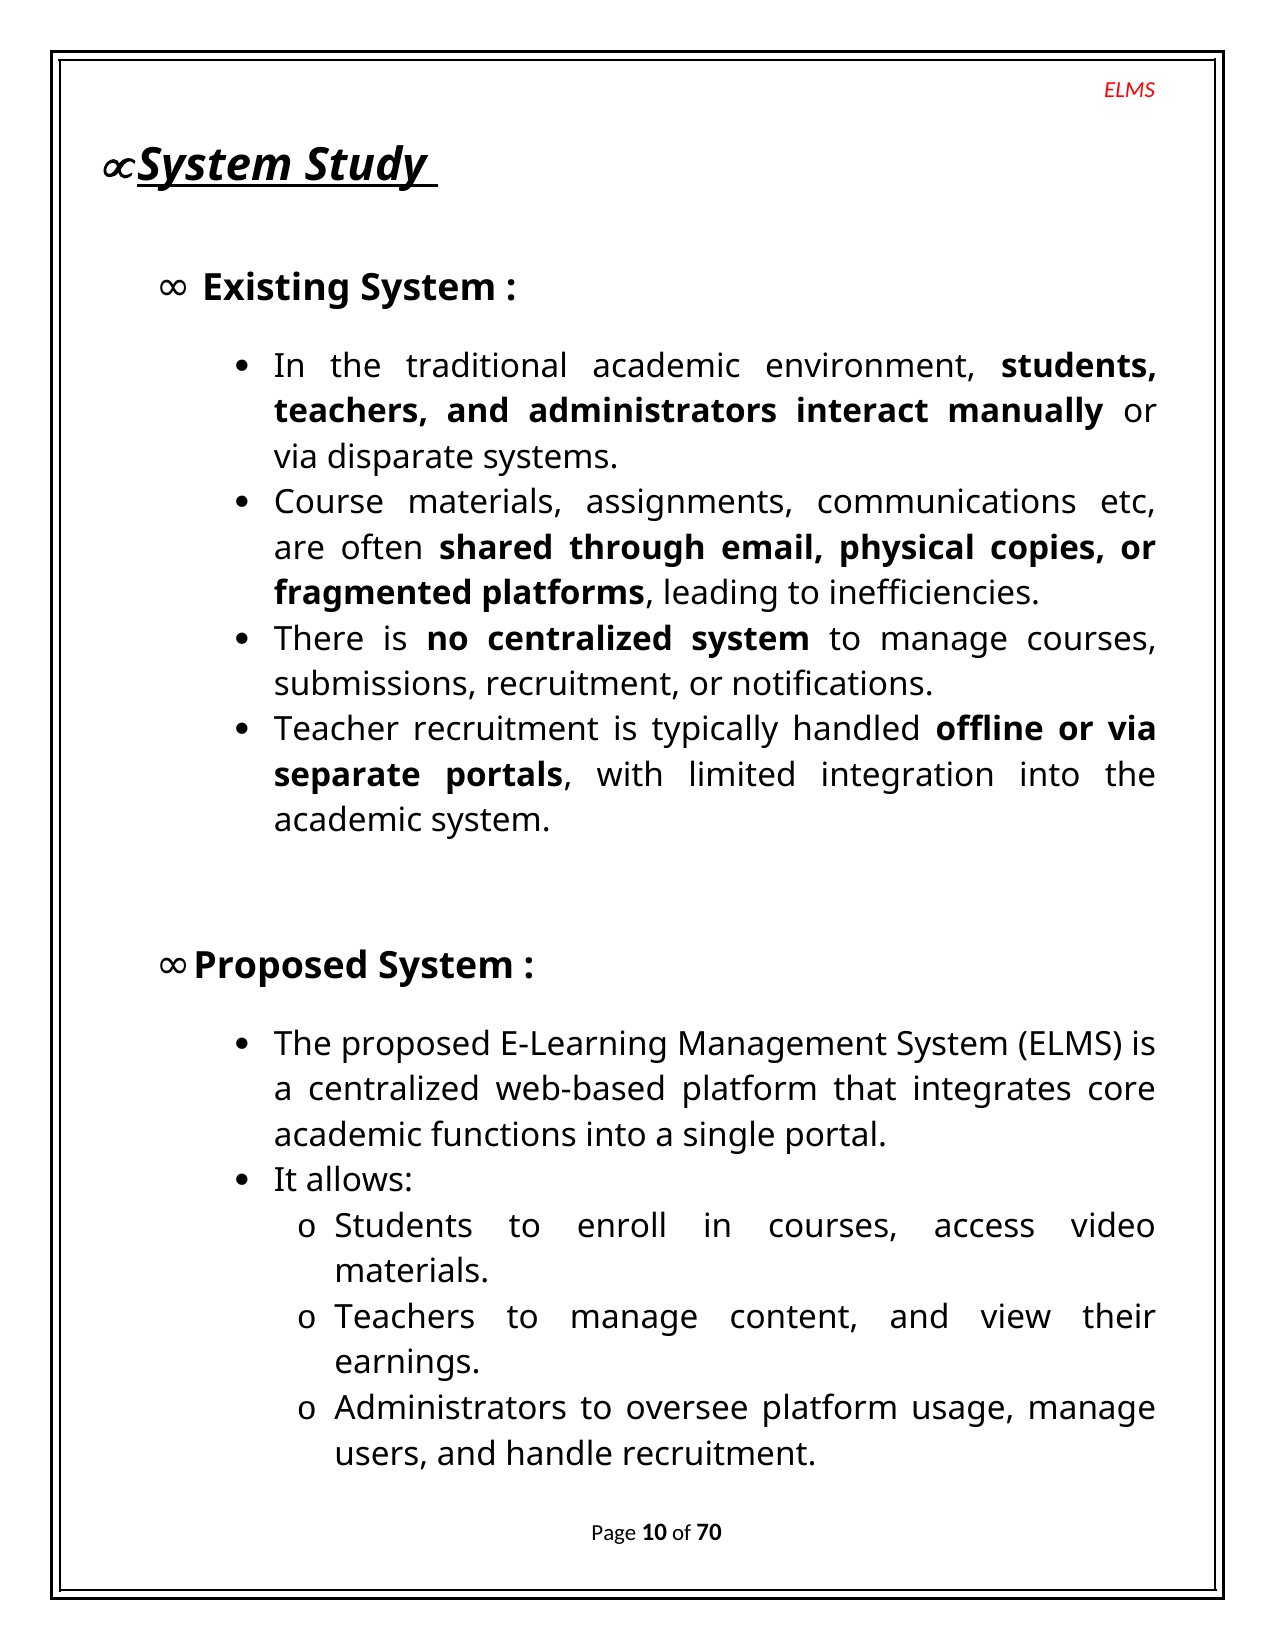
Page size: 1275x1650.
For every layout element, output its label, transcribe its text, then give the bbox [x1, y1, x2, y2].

list It allows: [236, 1273, 1157, 1318]
list Course materials, assignments, communications etc, are often shared through email, physical copies, or fragmented platforms, leading to inefficiencies. [236, 507, 1157, 643]
list Teacher recruitment is typically handled offline or via separate portals, with limited integration into the academic system. [236, 793, 1157, 929]
list In the traditional academic environment, students, teachers, and administrators interact manually or via disparate systems. [236, 342, 1157, 478]
list System Study [99, 131, 1157, 193]
list Existing System : [156, 256, 1157, 313]
list The proposed E-Learning Management System (ELMS) is a centralized web-based platform that integrates core academic functions into a single portal. [236, 1107, 1157, 1243]
list Students to enroll in courses, access video materials. [297, 1347, 1157, 1438]
list There is no centralized system to manage courses, submissions, recruitment, or notifications. [236, 673, 1157, 763]
list Proposed System : [156, 1021, 1157, 1078]
